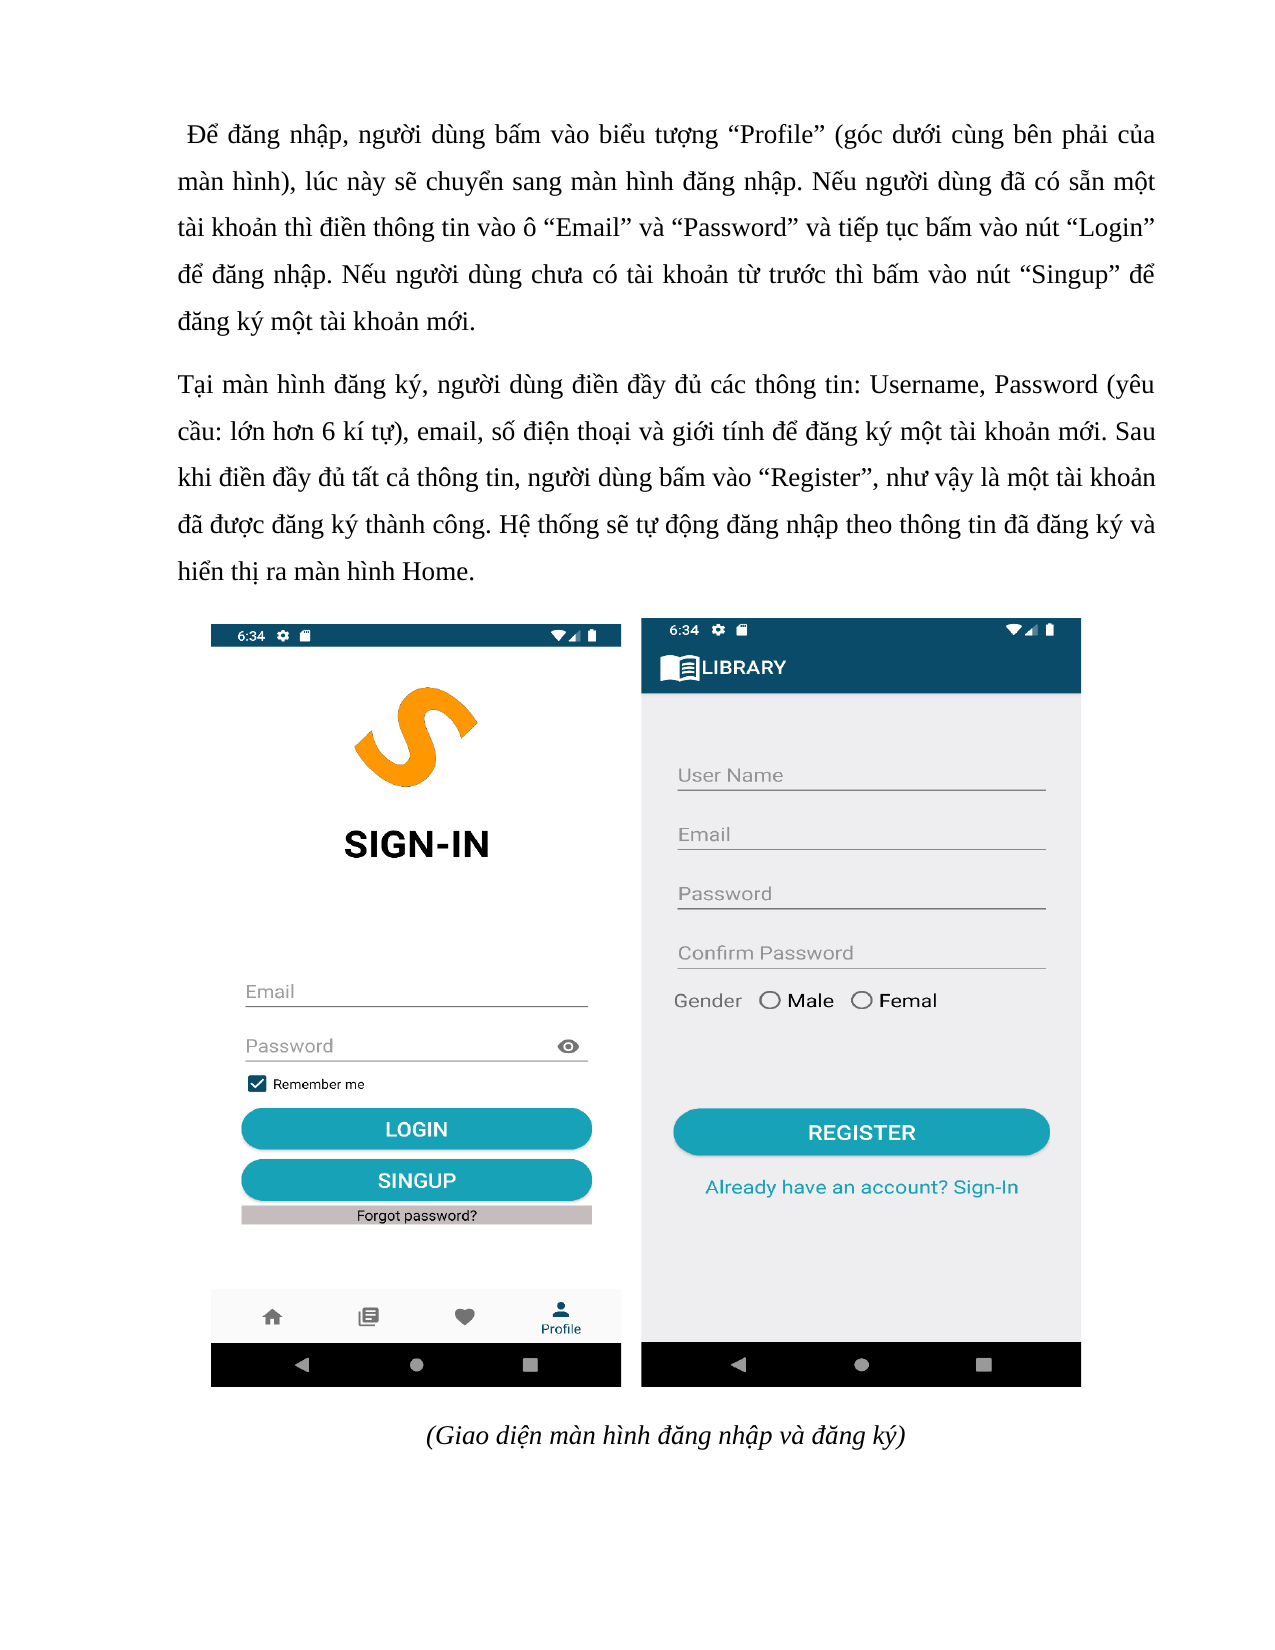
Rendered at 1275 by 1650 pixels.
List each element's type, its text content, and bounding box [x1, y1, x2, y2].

picture [641, 618, 1082, 1387]
text (Giao diện màn hình đăng nhập và đăng ký) [177, 1419, 1157, 1450]
picture [211, 624, 622, 1387]
text Để đăng nhập, người dùng bấm vào biểu tượng “Profile” (góc dưới cùng bên phải của màn hình), lúc này sẽ chuyển sang màn hình đăng nhập. Nếu người dùng đã có sẵn một tài khoản thì điền thông tin vào ô “Email” và “Password” và tiếp tục bấm vào nút “Login” để đăng nhập. Nếu người dùng chưa có tài khoản từ trước thì bấm vào nút “Singup” để đăng ký một tài khoản mới. [177, 118, 1157, 336]
text Tại màn hình đăng ký, người dùng điền đầy đủ các thông tin: Username, Password (yêu cầu: lớn hơn 6 kí tự), email, số điện thoại và giới tính để đăng ký một tài khoản mới. Sau khi điền đầy đủ tất cả thông tin, người dùng bấm vào “Register”, như vậy là một tài khoản đã được đăng ký thành công. Hệ thống sẽ tự động đăng nhập theo thông tin đã đăng ký và hiển thị ra màn hình Home. [177, 368, 1157, 586]
